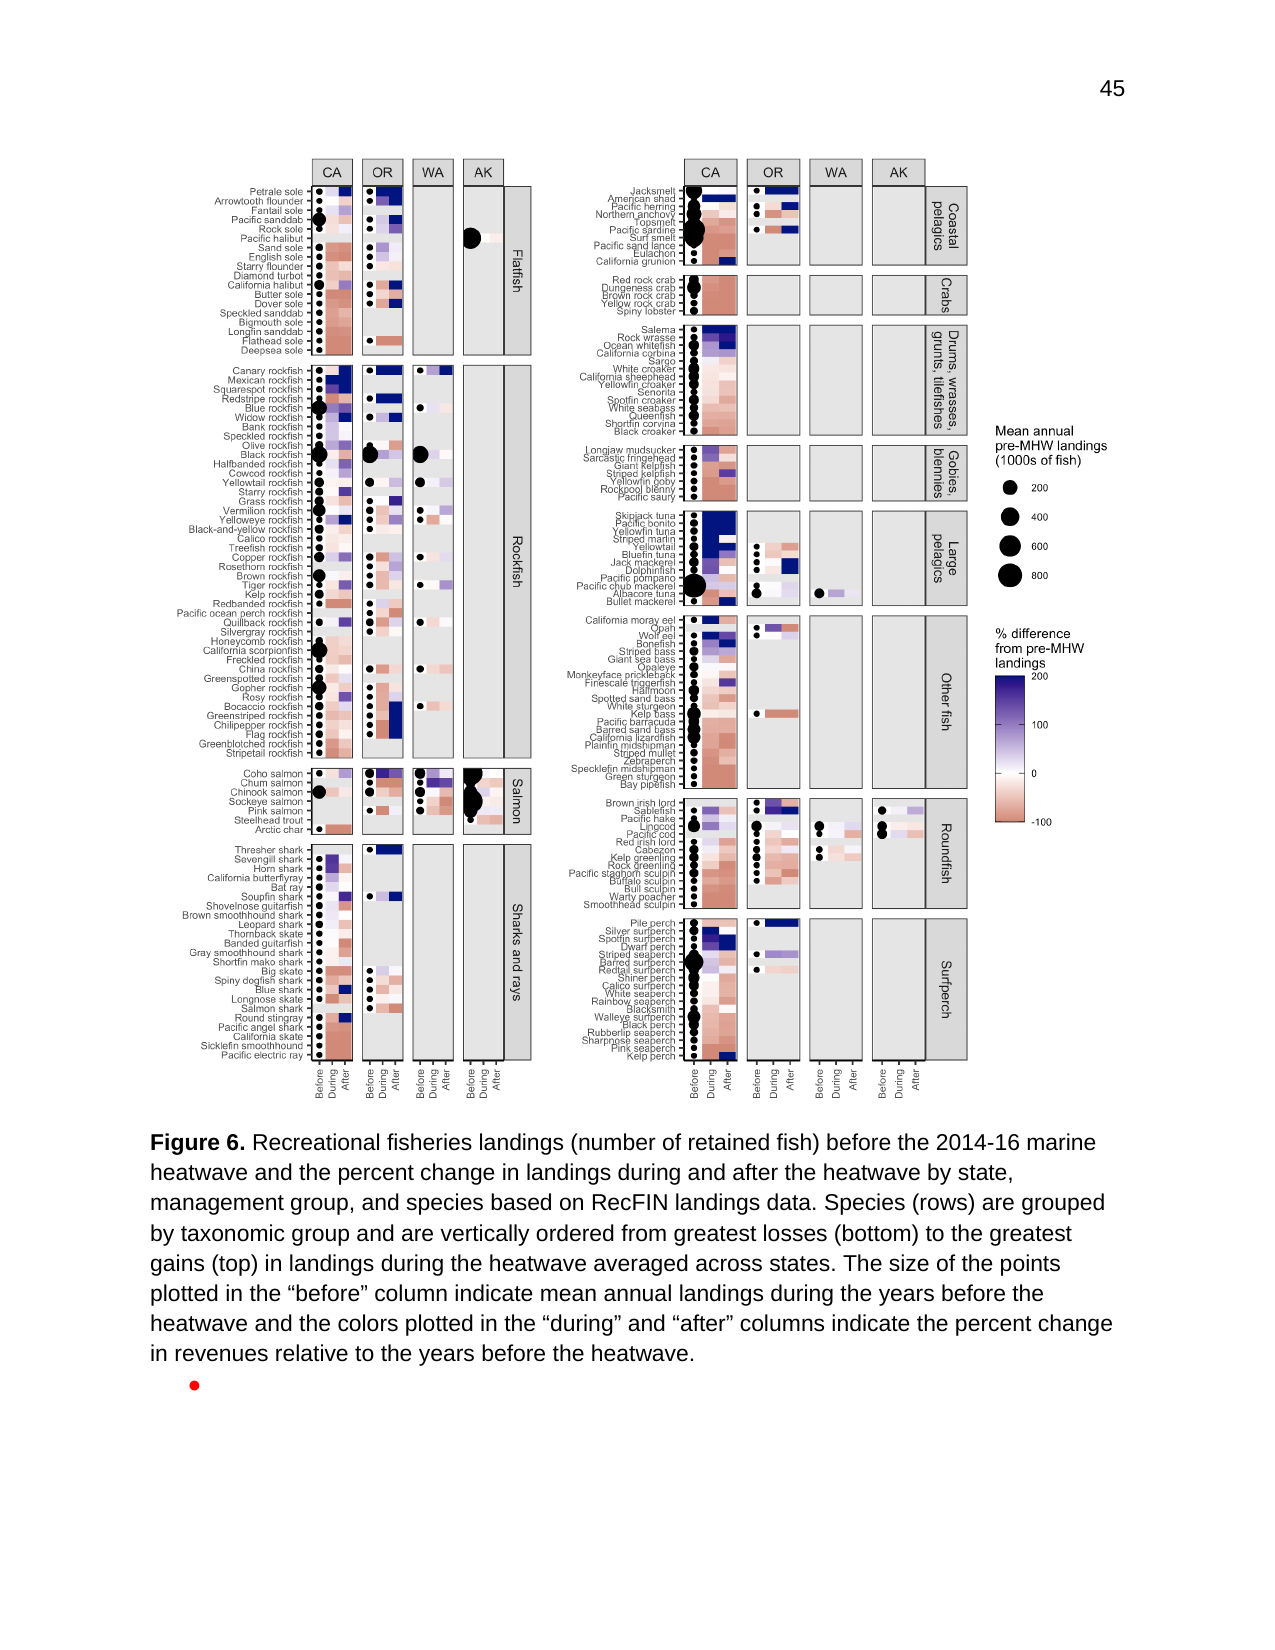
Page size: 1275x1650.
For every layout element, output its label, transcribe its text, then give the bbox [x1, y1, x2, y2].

text Figure 6. Recreational fisheries landings (number of retained fish) before the 2014-16 marine heatwave and the percent change in landings during and after the heatwave by state, management group, and species based on RecFIN landings data. Species (rows) are grouped by taxonomic group and are vertically ordered from greatest losses (bottom) to the greatest gains (top) in landings during the heatwave averaged across states. The size of the points plotted in the “before” column indicate mean annual landings during the years before the heatwave and the colors plotted in the “during” and “after” columns indicate the percent change in revenues relative to the years before the heatwave. [150, 1125, 1125, 1367]
picture [150, 150, 1125, 1125]
